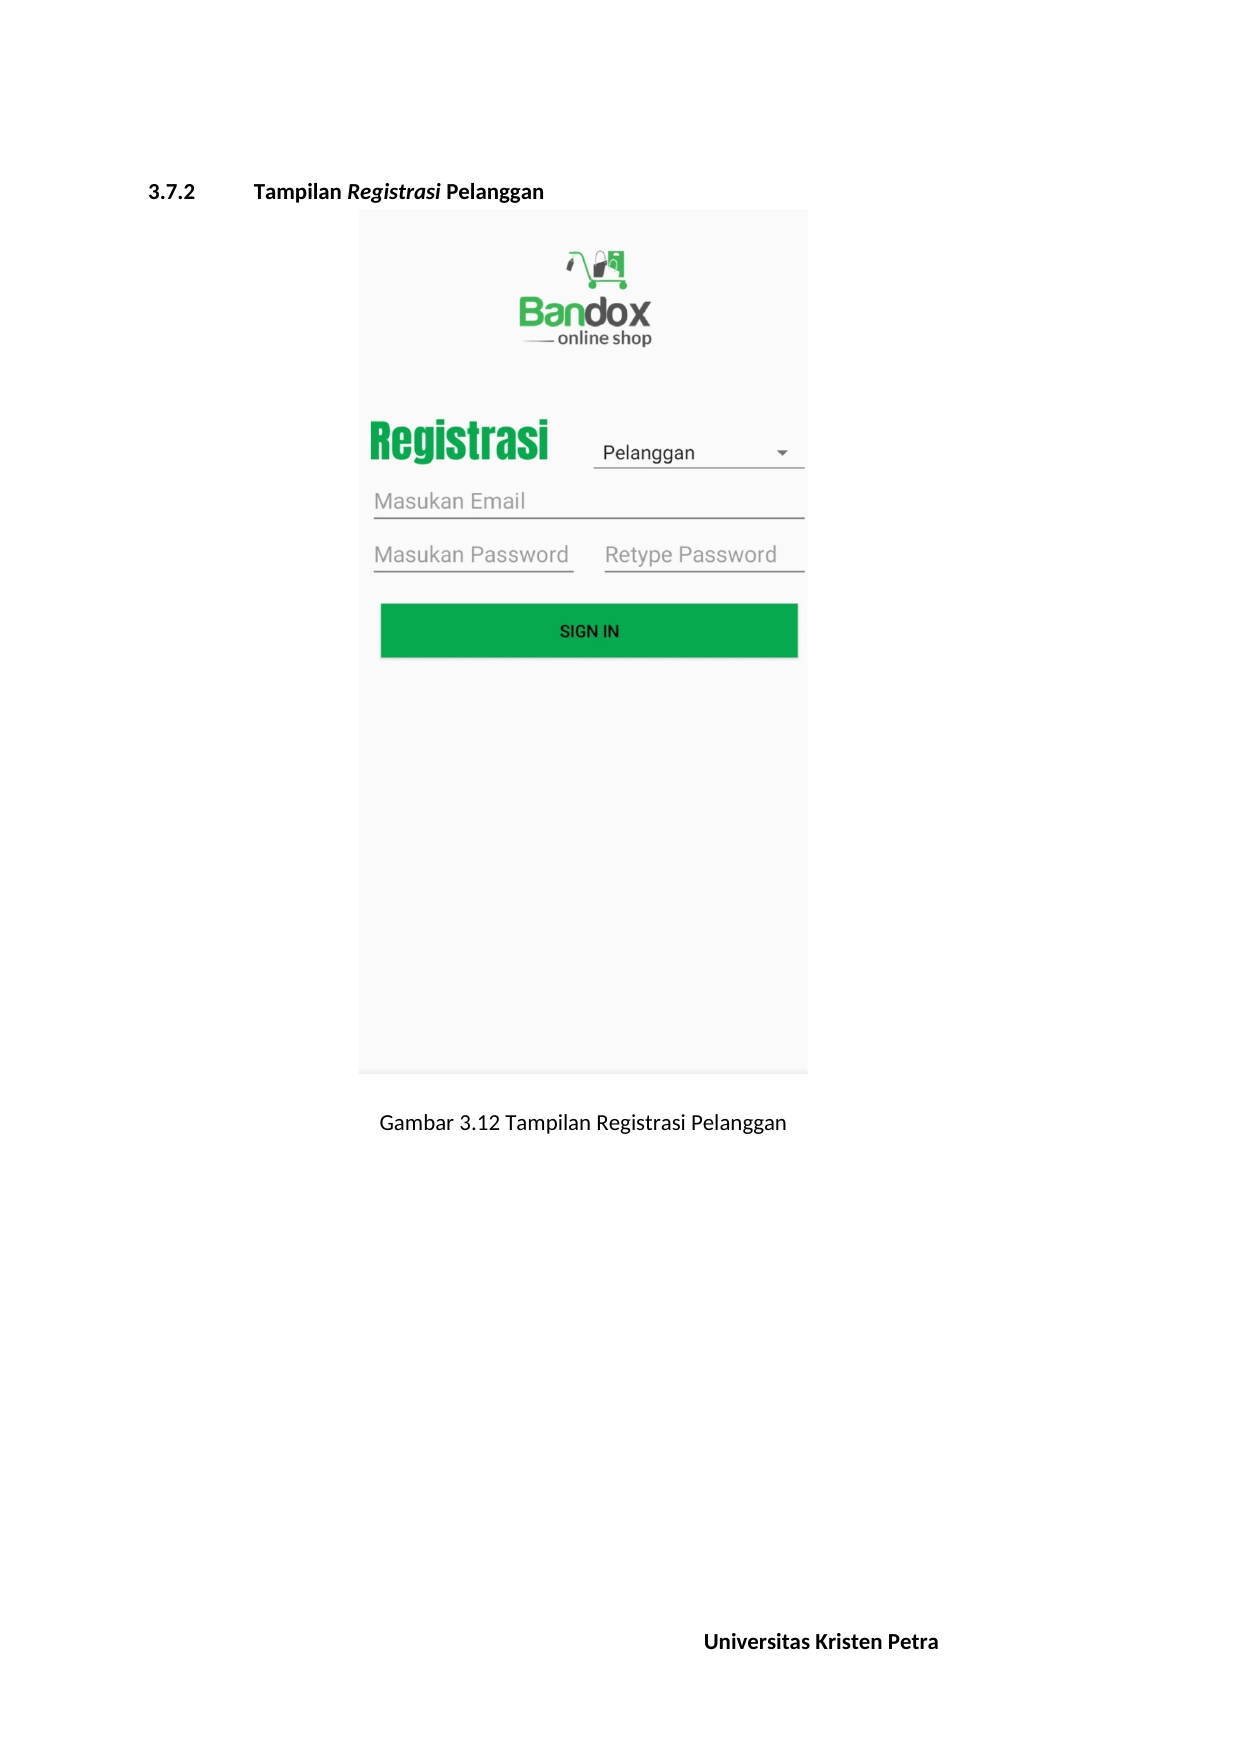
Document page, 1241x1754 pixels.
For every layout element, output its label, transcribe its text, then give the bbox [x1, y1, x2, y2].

subtitle Tampilan Registrasi Pelanggan [148, 177, 1063, 205]
picture [358, 209, 808, 1074]
